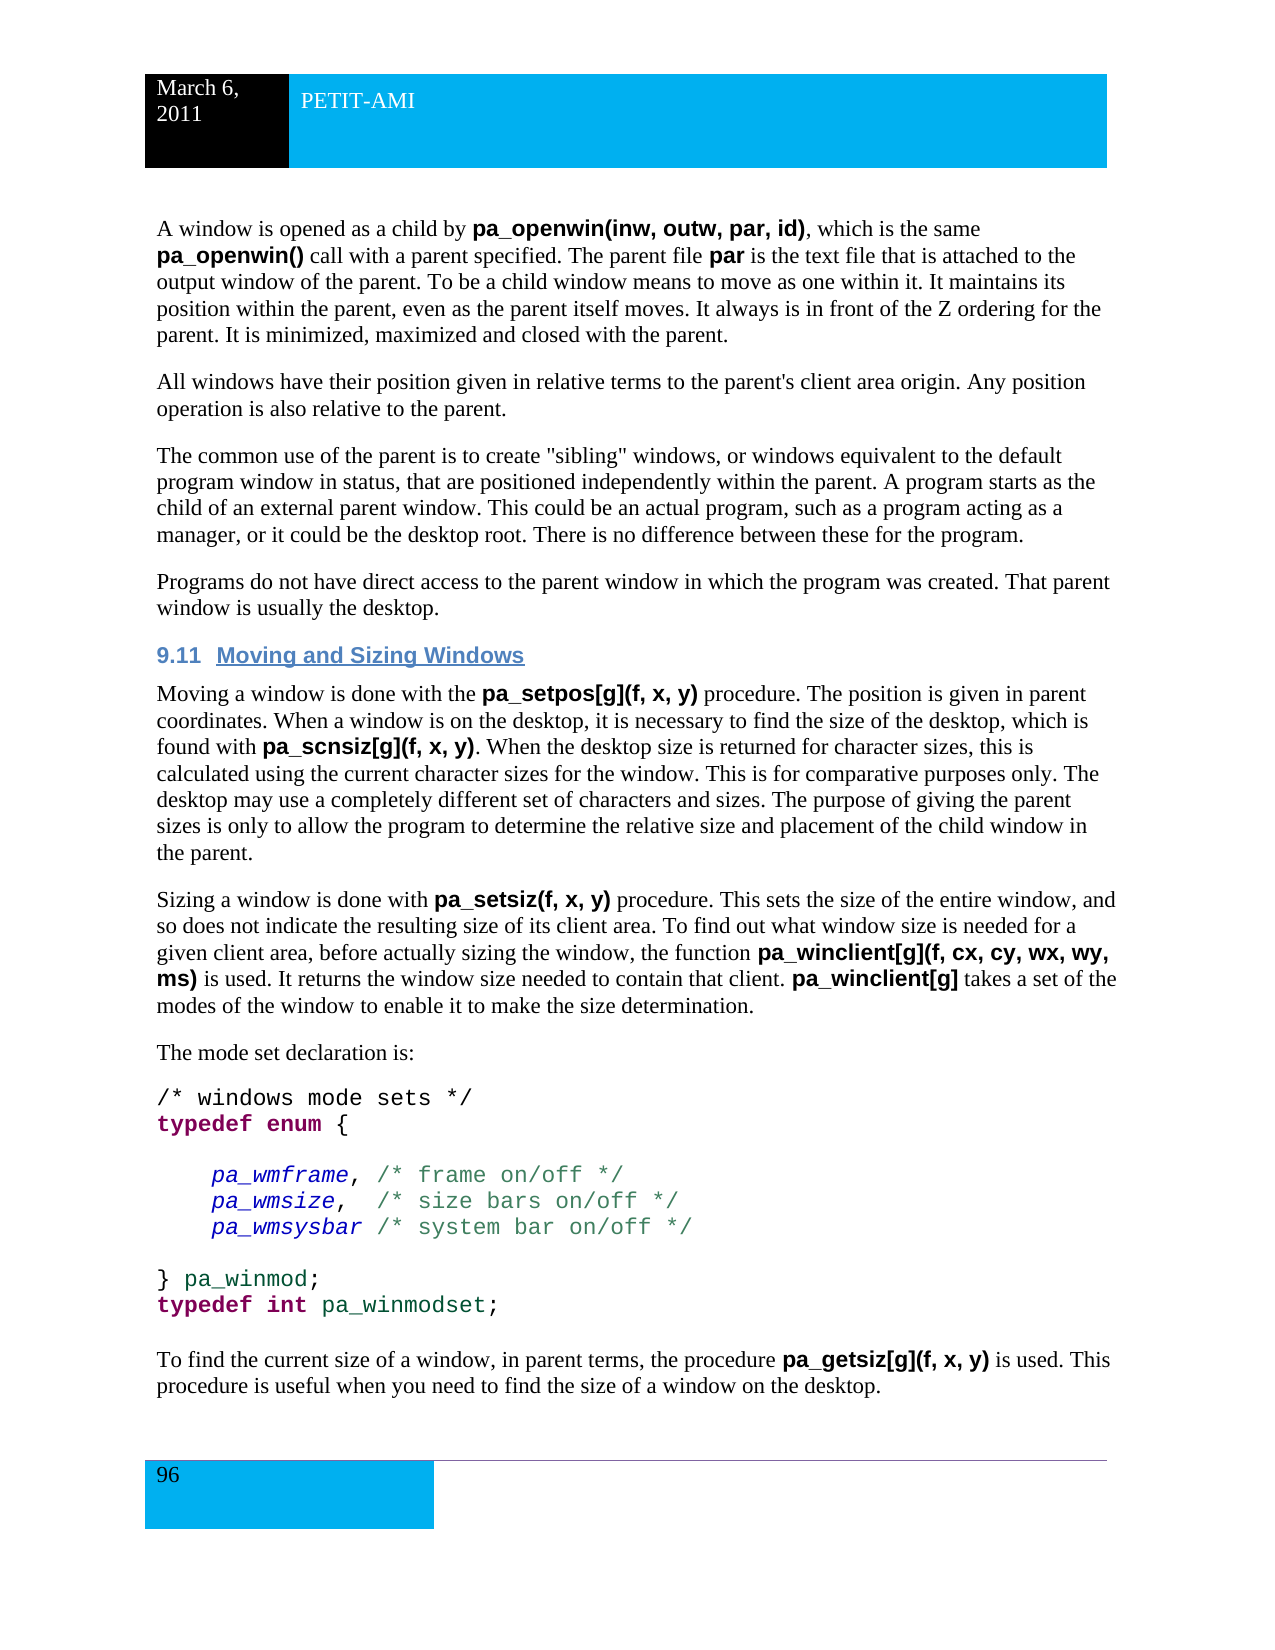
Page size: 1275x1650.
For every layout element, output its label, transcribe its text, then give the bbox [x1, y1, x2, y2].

text The mode set declaration is: [156, 1039, 1118, 1065]
text Sizing a window is done with pa_setsiz(f, x, y) procedure. This sets the size of the entire window, and so does not indicate the resulting size of its client area. To find out what window size is needed for a given client area, before actually sizing the window, the function pa_winclient[g](f, cx, cy, wx, wy, ms) is used. It returns the window size needed to contain that client. pa_winclient[g] takes a set of the modes of the window to enable it to make the size determination. [156, 886, 1118, 1018]
text typedef enum { [156, 1112, 1118, 1138]
text pa_wmsize, /* size bars on/off */ [156, 1190, 1118, 1216]
text typedef int pa_winmodset; [156, 1293, 1118, 1319]
text Programs do not have direct access to the parent window in which the program was created. That parent window is usually the desktop. [156, 568, 1118, 621]
text All windows have their position given in relative terms to the parent's client area origin. Any position operation is also relative to the parent. [156, 368, 1118, 421]
subtitle Moving and Sizing Windows [156, 642, 1118, 668]
text pa_wmsysbar /* system bar on/off */ [156, 1216, 1118, 1242]
text The common use of the parent is to create "sibling" windows, or windows equivalent to the default program window in status, that are positioned independently within the parent. A program starts as the child of an external parent window. This could be an actual program, such as a program acting as a manager, or it could be the desktop root. There is no difference between these for the program. [156, 442, 1118, 547]
text /* windows mode sets */ [156, 1086, 1118, 1112]
text A window is opened as a child by pa_openwin(inw, outw, par, id), which is the same pa_openwin() call with a parent specified. The parent file par is the text file that is attached to the output window of the parent. To be a child window means to move as one within it. It maintains its position within the parent, even as the parent itself moves. It always is in front of the Z ordering for the parent. It is minimized, maximized and closed with the parent. [156, 215, 1118, 347]
text To find the current size of a window, in parent terms, the procedure pa_getsiz[g](f, x, y) is used. This procedure is useful when you need to find the size of a window on the desktop. [156, 1346, 1118, 1399]
text pa_wmframe, /* frame on/off */ [156, 1164, 1118, 1190]
text Moving a window is done with the pa_setpos[g](f, x, y) procedure. The position is given in parent coordinates. When a window is on the desktop, it is necessary to find the size of the desktop, which is found with pa_scnsiz[g](f, x, y). When the desktop size is returned for character sizes, this is calculated using the current character sizes for the window. This is for comparative purposes only. The desktop may use a completely different set of characters and sizes. The purpose of giving the parent sizes is only to allow the program to determine the relative size and placement of the child window in the parent. [156, 680, 1118, 865]
text } pa_winmod; [156, 1268, 1118, 1293]
